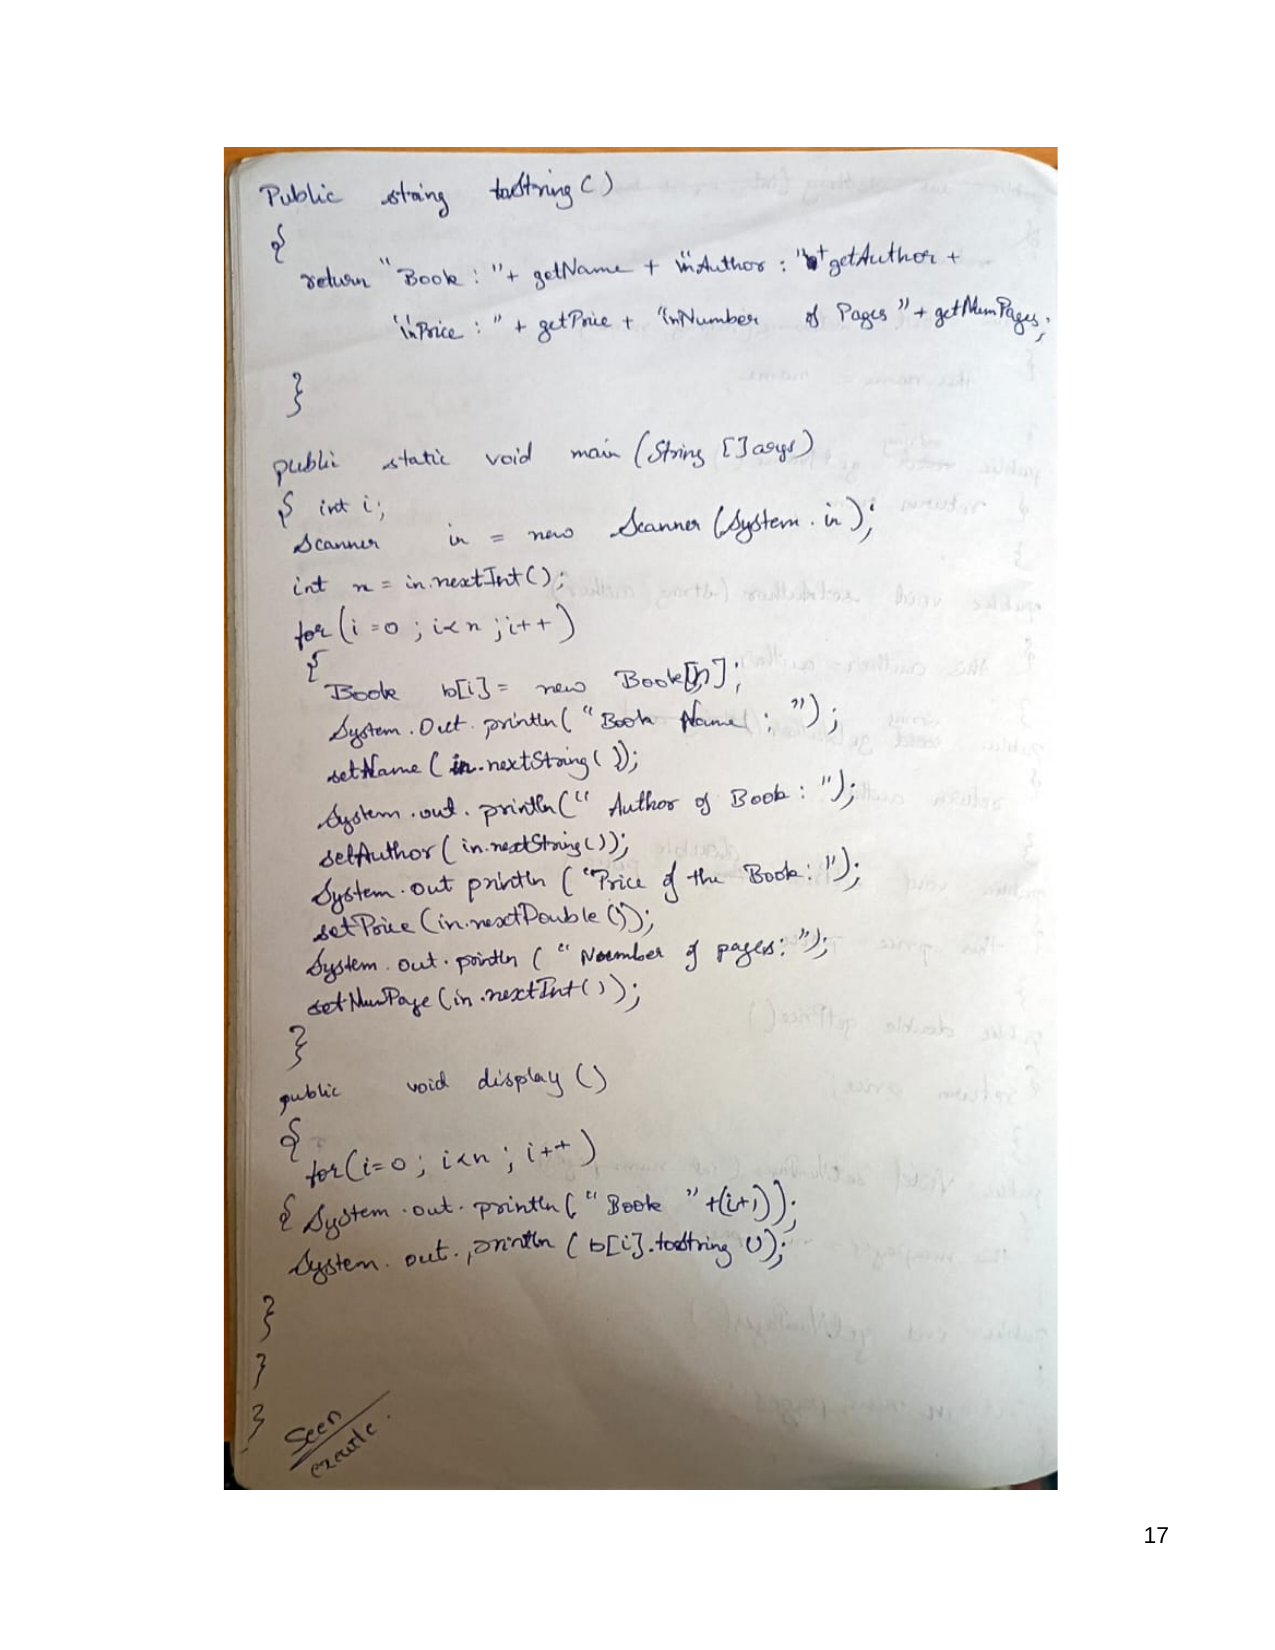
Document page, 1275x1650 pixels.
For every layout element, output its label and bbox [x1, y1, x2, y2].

picture [223, 147, 1058, 1490]
